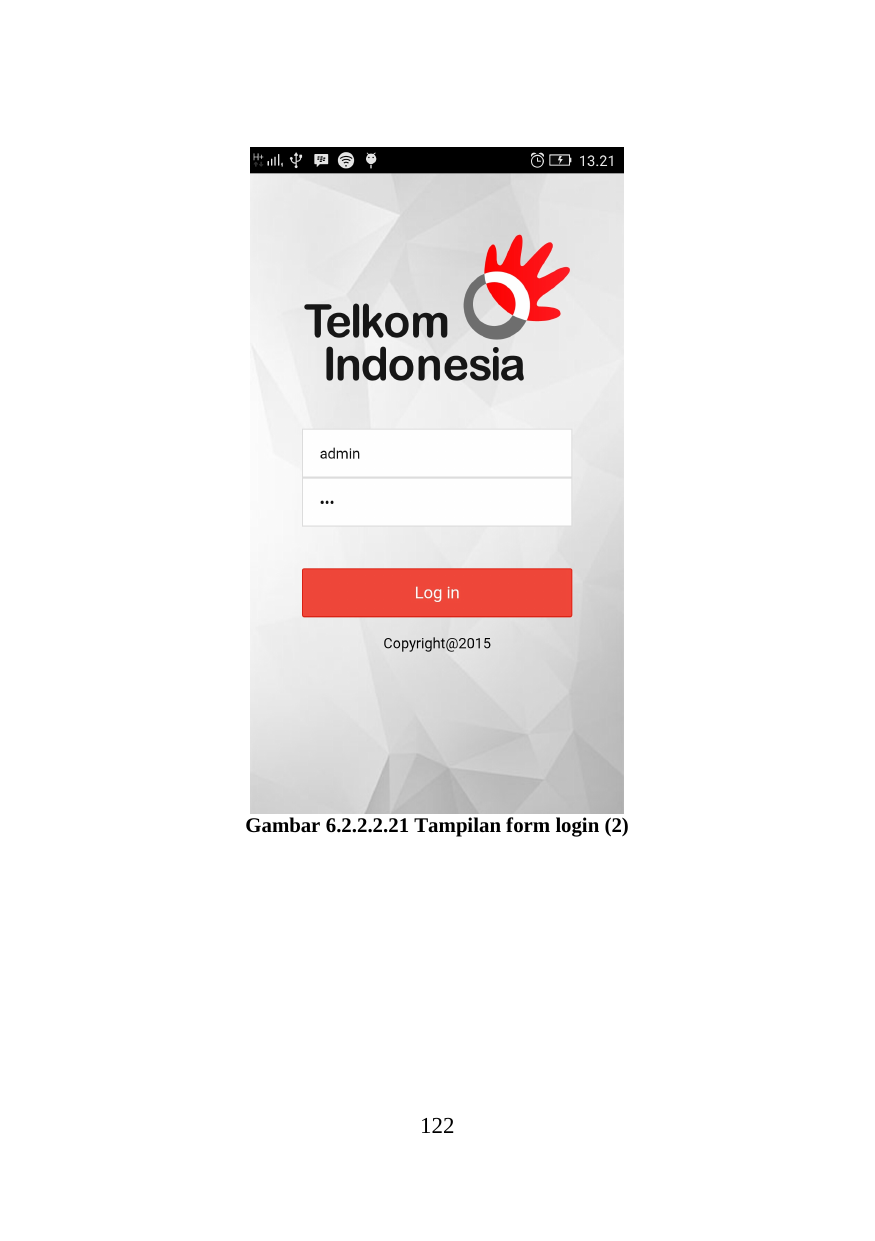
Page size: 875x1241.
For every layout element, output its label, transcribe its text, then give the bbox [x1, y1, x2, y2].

picture [250, 147, 624, 814]
